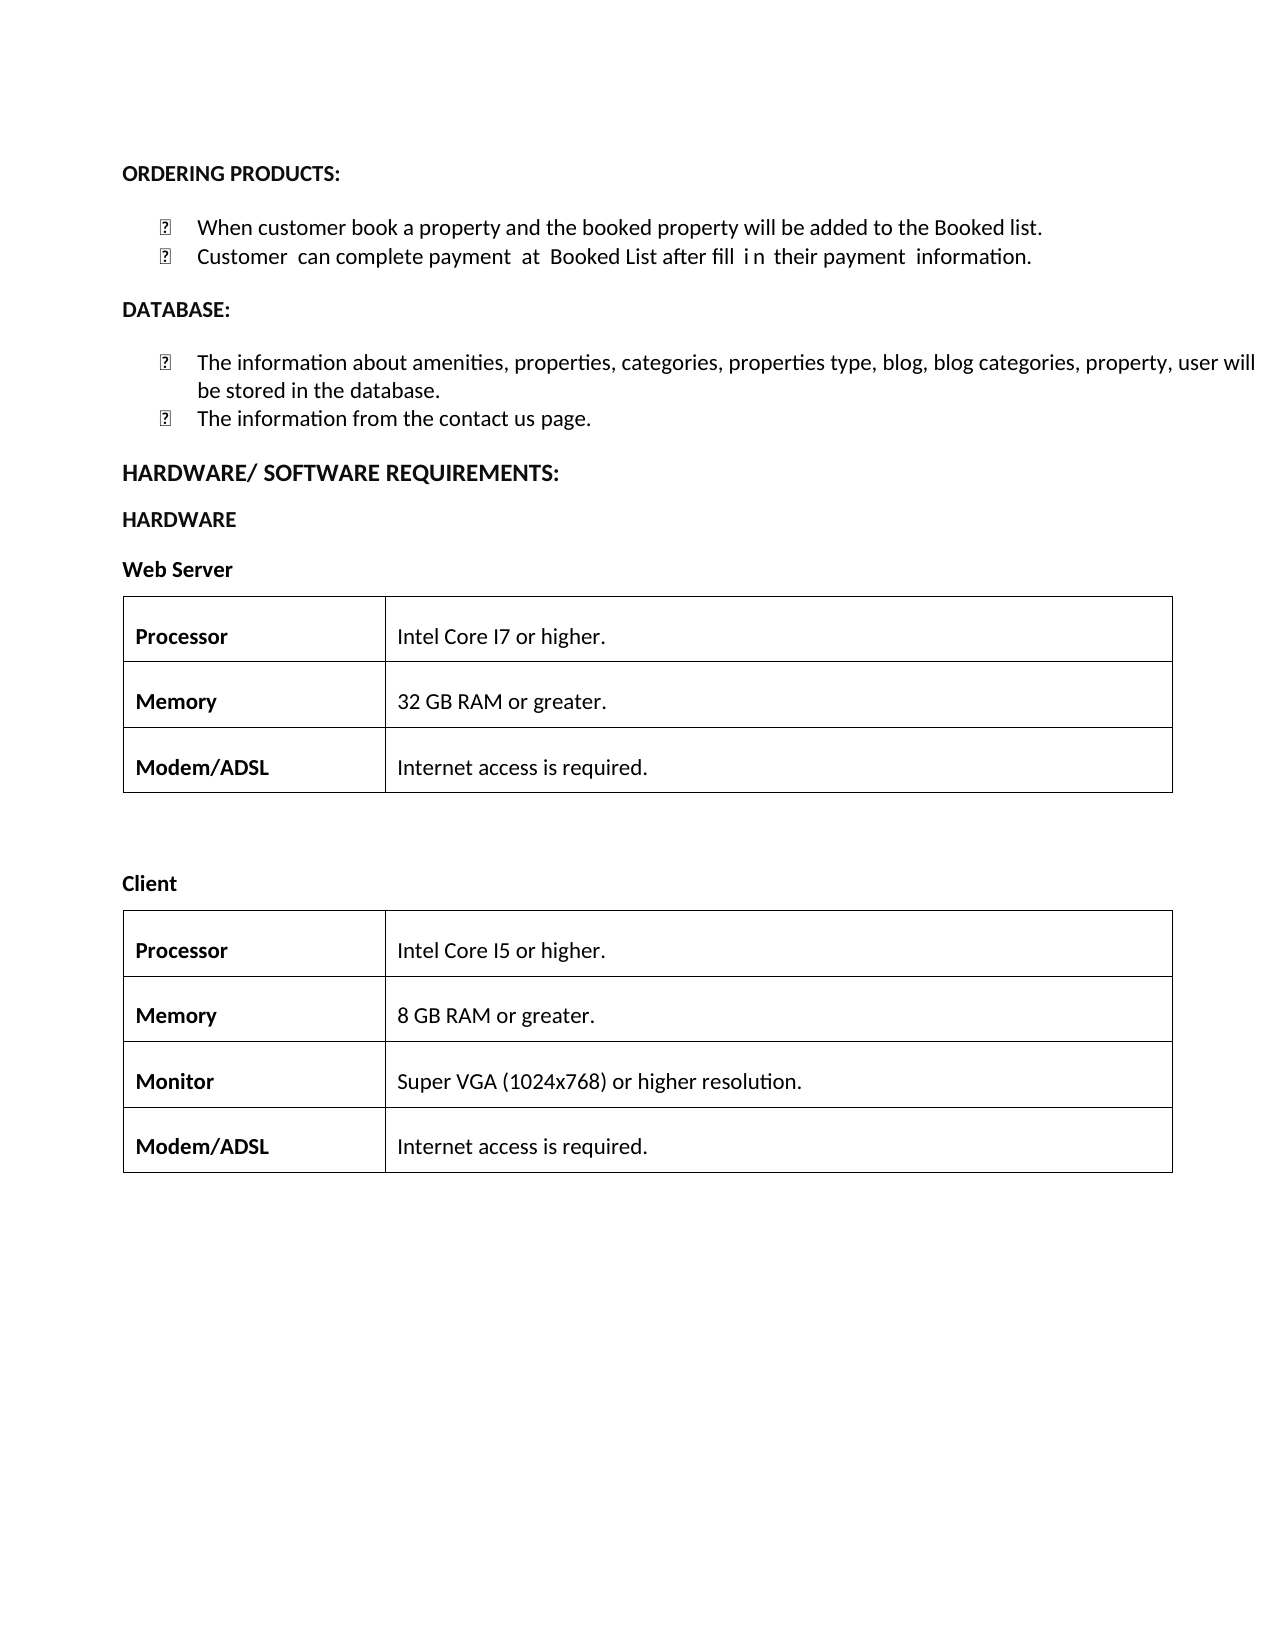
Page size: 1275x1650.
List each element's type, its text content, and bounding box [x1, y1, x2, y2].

table_header Intel Core I7 or higher. [386, 597, 1172, 661]
table_cell 8 GB RAM or greater. [386, 977, 1172, 1041]
list The information about amenities, properties, categories, properties type, blog, blog categories, property, user will be stored in the database. [159, 348, 1264, 404]
list When customer book a property and the booked property will be added to the Booked list. [159, 212, 1264, 241]
table_cell Memory [124, 977, 385, 1041]
text Web Server [122, 555, 1264, 583]
text ORDERING PRODUCTS: [122, 159, 1264, 187]
table_cell Internet access is required. [386, 728, 1172, 792]
table_cell 32 GB RAM or greater. [386, 662, 1172, 727]
text HARDWARE [122, 505, 1264, 533]
text HARDWARE/ SOFTWARE REQUIREMENTS: [122, 458, 1264, 488]
table_header Intel Core I5 or higher. [386, 911, 1172, 976]
table_header Processor [124, 911, 385, 976]
table_header Processor [124, 597, 385, 661]
table_cell Super VGA (1024x768) or higher resolution. [386, 1042, 1172, 1107]
list Customer can complete payment at Booked List after fill in their payment information. [159, 241, 1264, 270]
text DATABASE: [122, 295, 1264, 323]
table_cell Memory [124, 662, 385, 727]
text Client [122, 869, 1264, 898]
table_cell Modem/ADSL [124, 728, 385, 792]
list The information from the contact us page. [159, 404, 1264, 433]
table_cell Modem/ADSL [124, 1108, 385, 1172]
table_cell Monitor [124, 1042, 385, 1107]
table_cell Internet access is required. [386, 1108, 1172, 1172]
